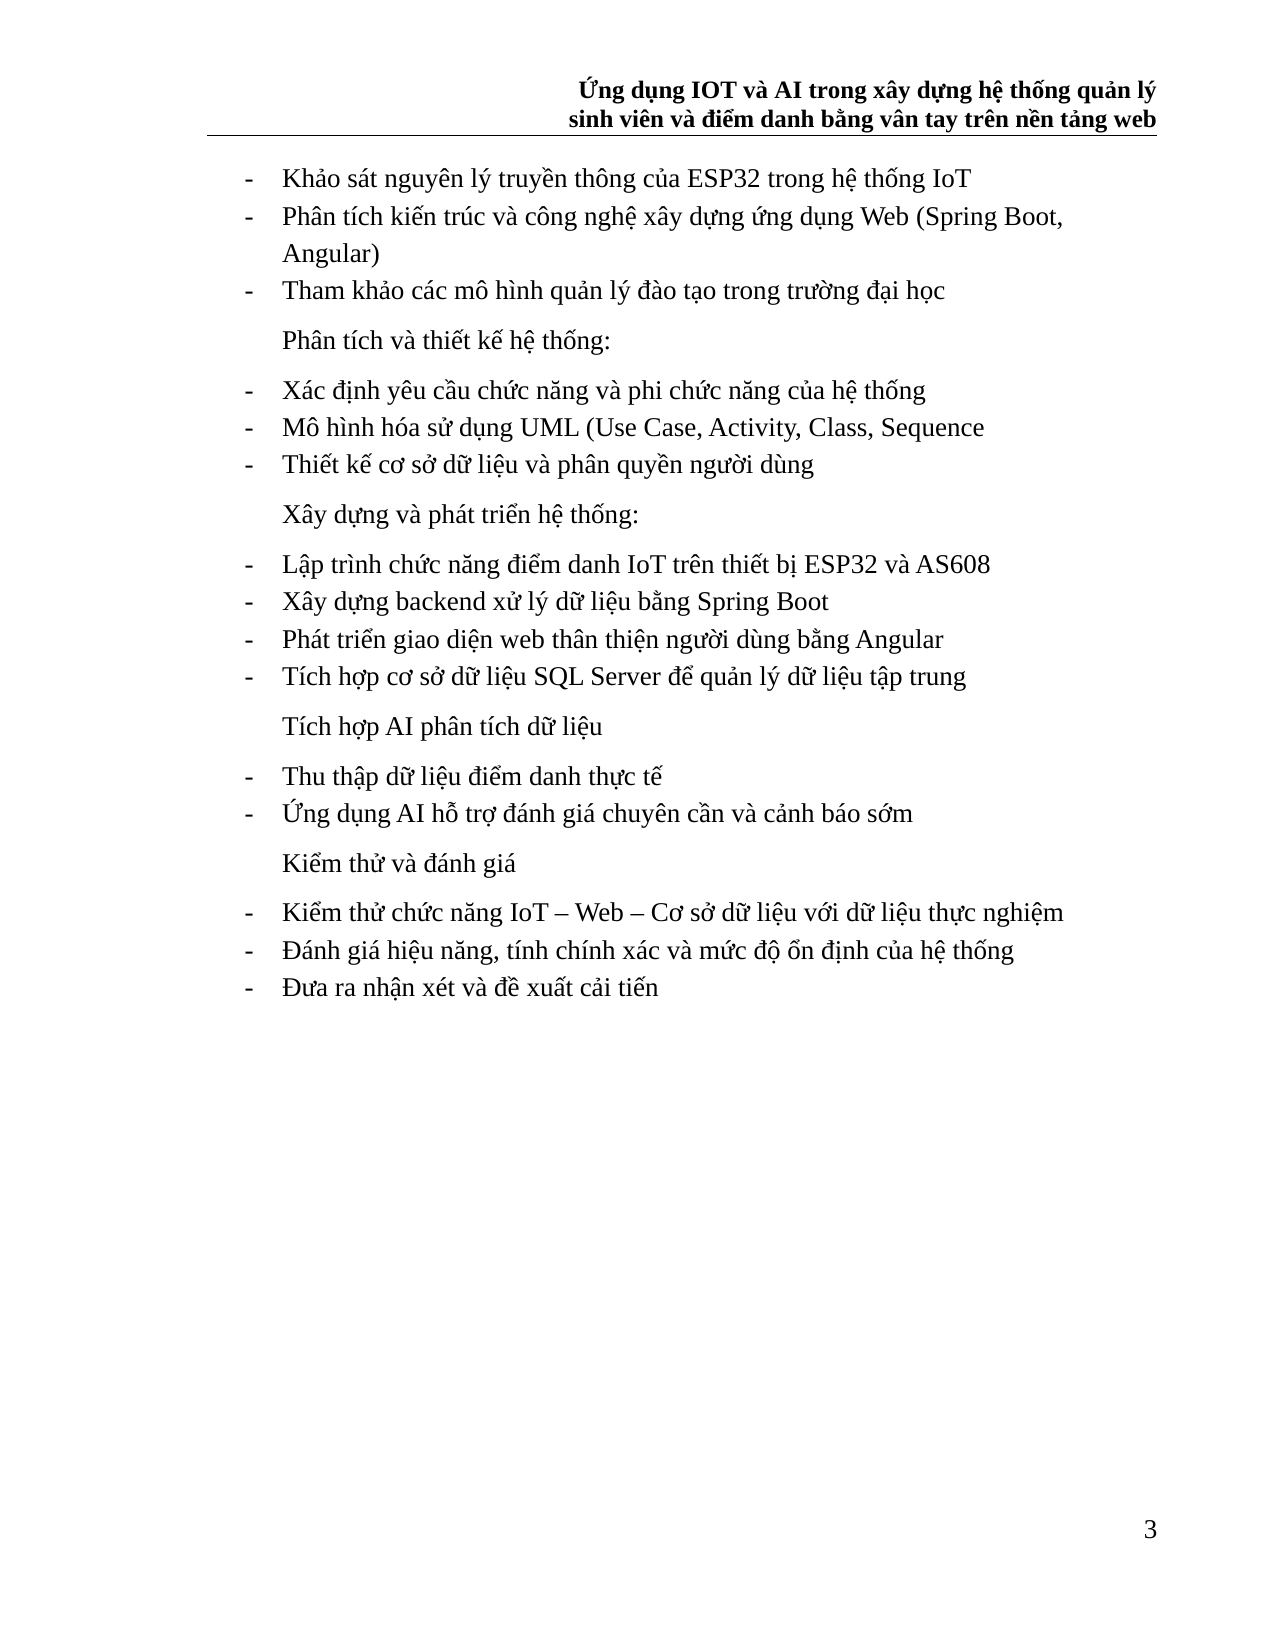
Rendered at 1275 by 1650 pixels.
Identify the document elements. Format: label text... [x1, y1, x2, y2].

list Khảo sát nguyên lý truyền thông của ESP32 trong hệ thống IoT [244, 162, 1157, 194]
list Phát triển giao diện web thân thiện người dùng bằng Angular [244, 623, 1157, 654]
list Phân tích kiến trúc và công nghệ xây dựng ứng dụng Web (Spring Boot, Angular) [244, 200, 1157, 268]
text Tích hợp AI phân tích dữ liệu [207, 710, 1157, 741]
list Xác định yêu cầu chức năng và phi chức năng của hệ thống [244, 374, 1157, 405]
list Thiết kế cơ sở dữ liệu và phân quyền người dùng [244, 448, 1157, 480]
list Đánh giá hiệu năng, tính chính xác và mức độ ổn định của hệ thống [244, 934, 1157, 965]
list Ứng dụng AI hỗ trợ đánh giá chuyên cần và cảnh báo sớm [244, 797, 1157, 828]
list Thu thập dữ liệu điểm danh thực tế [244, 759, 1157, 791]
list Kiểm thử chức năng IoT – Web – Cơ sở dữ liệu với dữ liệu thực nghiệm [244, 896, 1157, 928]
list Xây dựng backend xử lý dữ liệu bằng Spring Boot [244, 585, 1157, 617]
text Phân tích và thiết kế hệ thống: [207, 324, 1157, 355]
list Lập trình chức năng điểm danh IoT trên thiết bị ESP32 và AS608 [244, 548, 1157, 579]
list Tham khảo các mô hình quản lý đào tạo trong trường đại học [244, 274, 1157, 306]
list Đưa ra nhận xét và đề xuất cải tiến [244, 971, 1157, 1002]
list Mô hình hóa sử dụng UML (Use Case, Activity, Class, Sequence [244, 411, 1157, 442]
text Kiểm thử và đánh giá [207, 847, 1157, 878]
list Tích hợp cơ sở dữ liệu SQL Server để quản lý dữ liệu tập trung [244, 660, 1157, 691]
text Xây dựng và phát triển hệ thống: [207, 498, 1157, 529]
